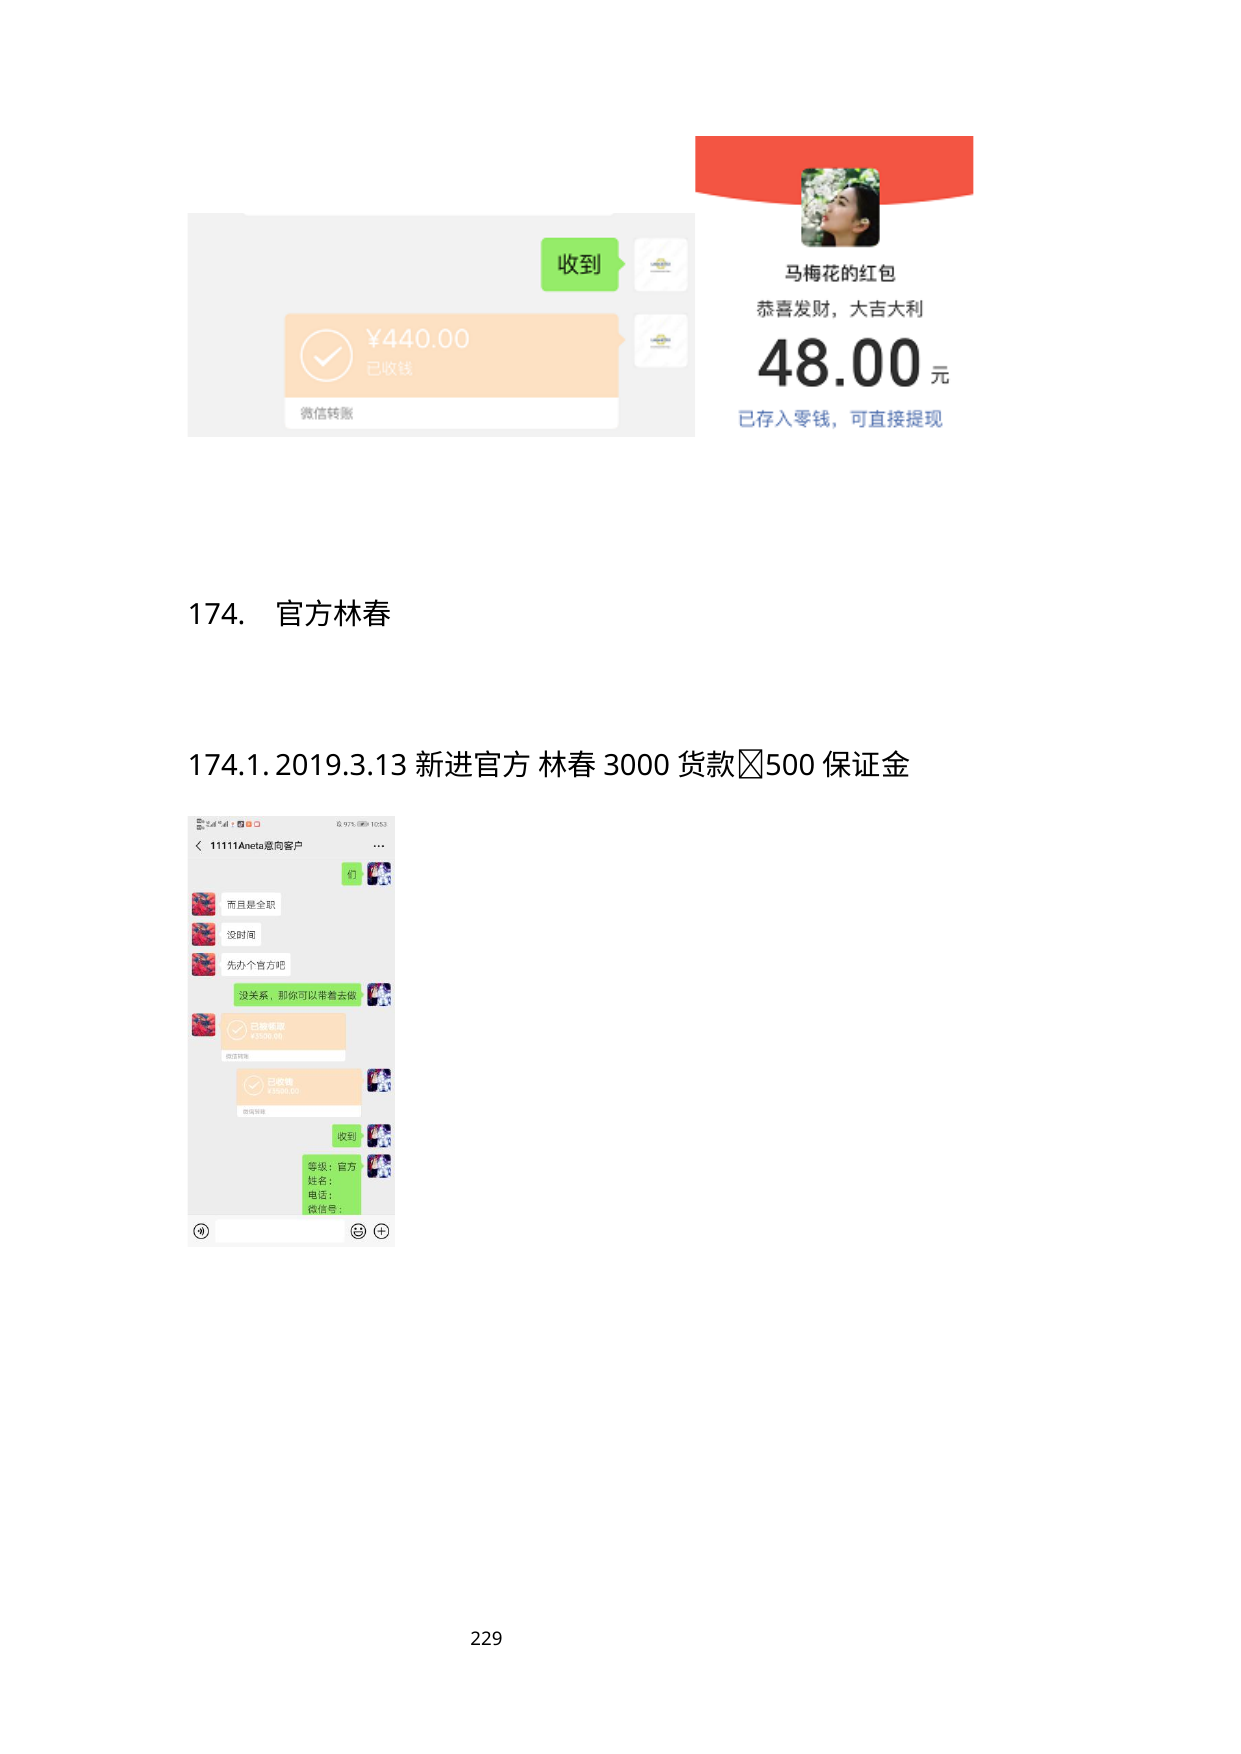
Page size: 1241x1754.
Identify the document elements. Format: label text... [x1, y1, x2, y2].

subtitle 官方林春 [187, 579, 1053, 644]
subtitle 2019.3.13 新进官方 林春 3000 货款➕500 保证金 [187, 730, 1053, 795]
picture [187, 816, 395, 1247]
picture [187, 136, 974, 437]
